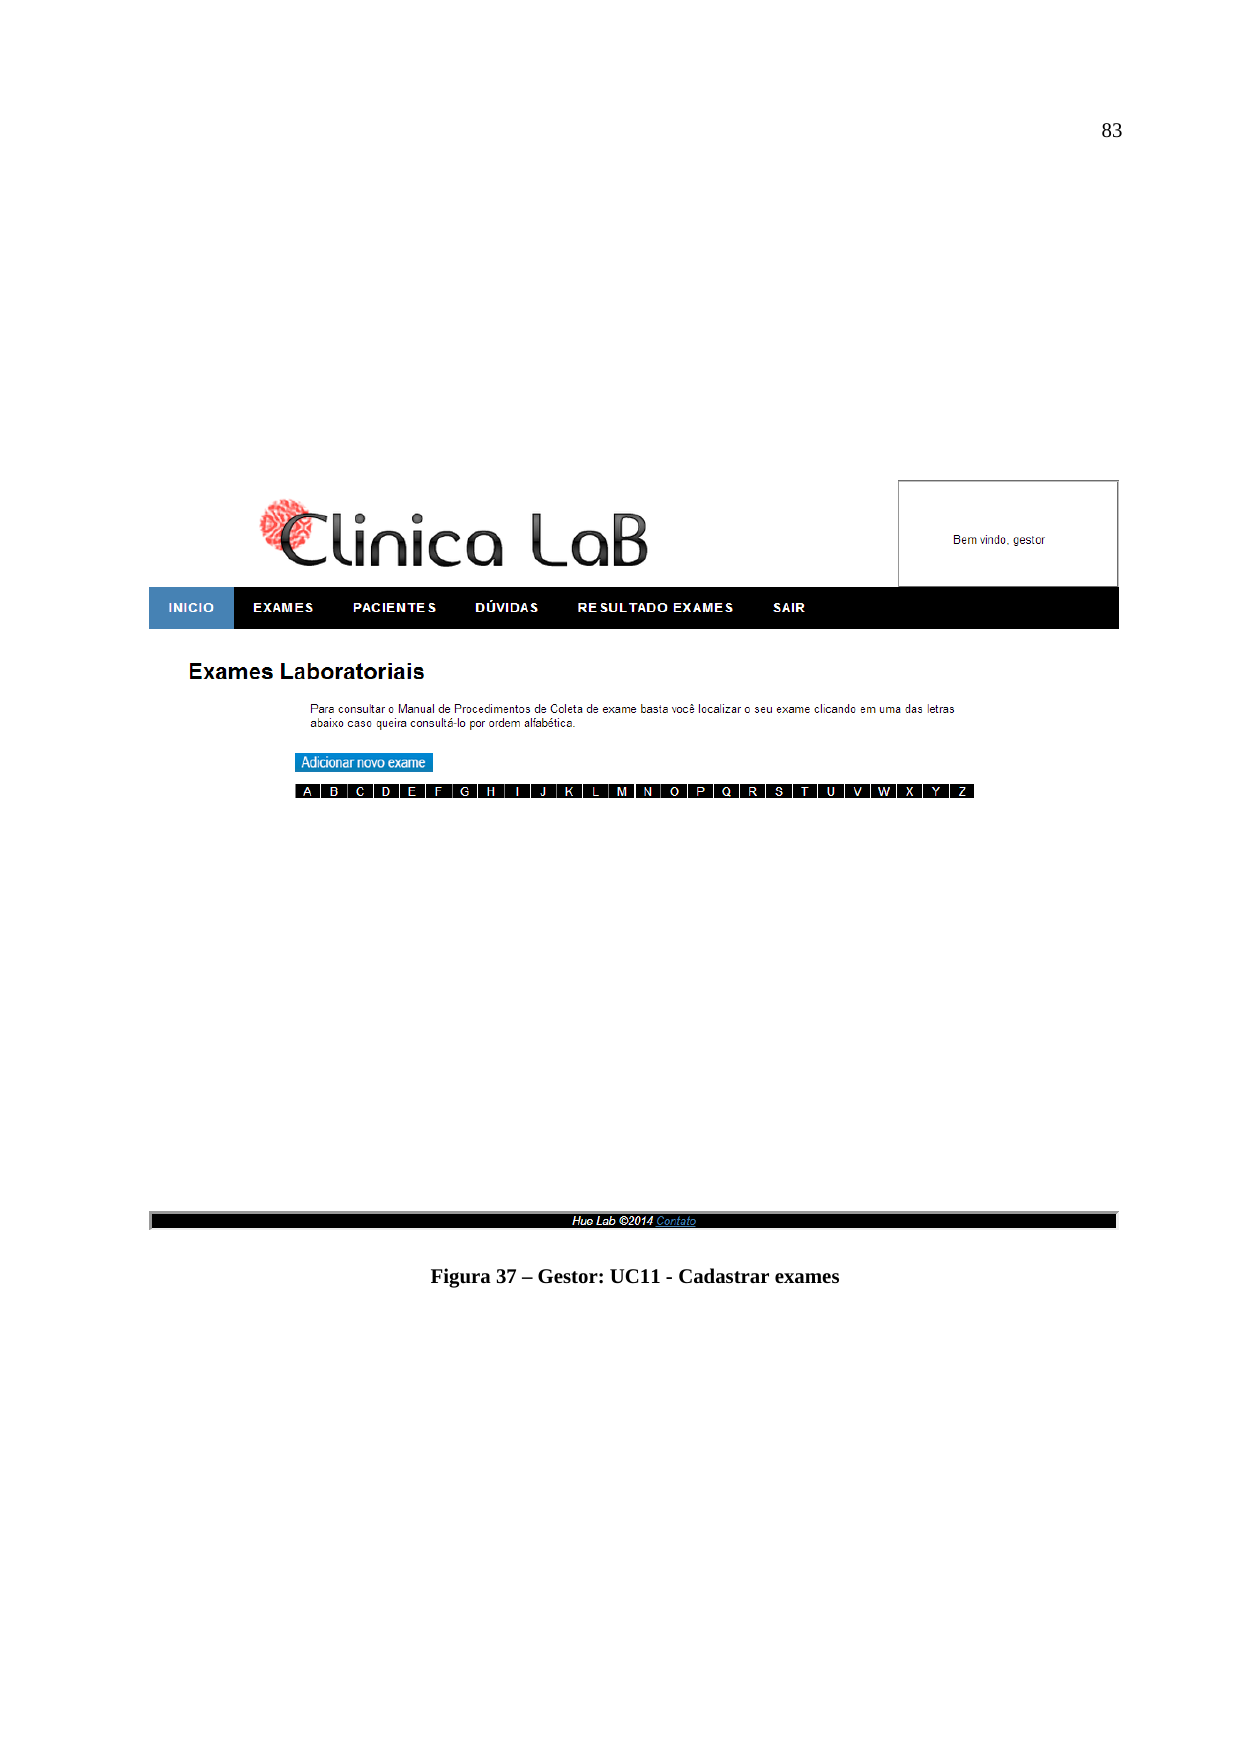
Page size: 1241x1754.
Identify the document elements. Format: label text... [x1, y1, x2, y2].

picture [147, 479, 1122, 1237]
